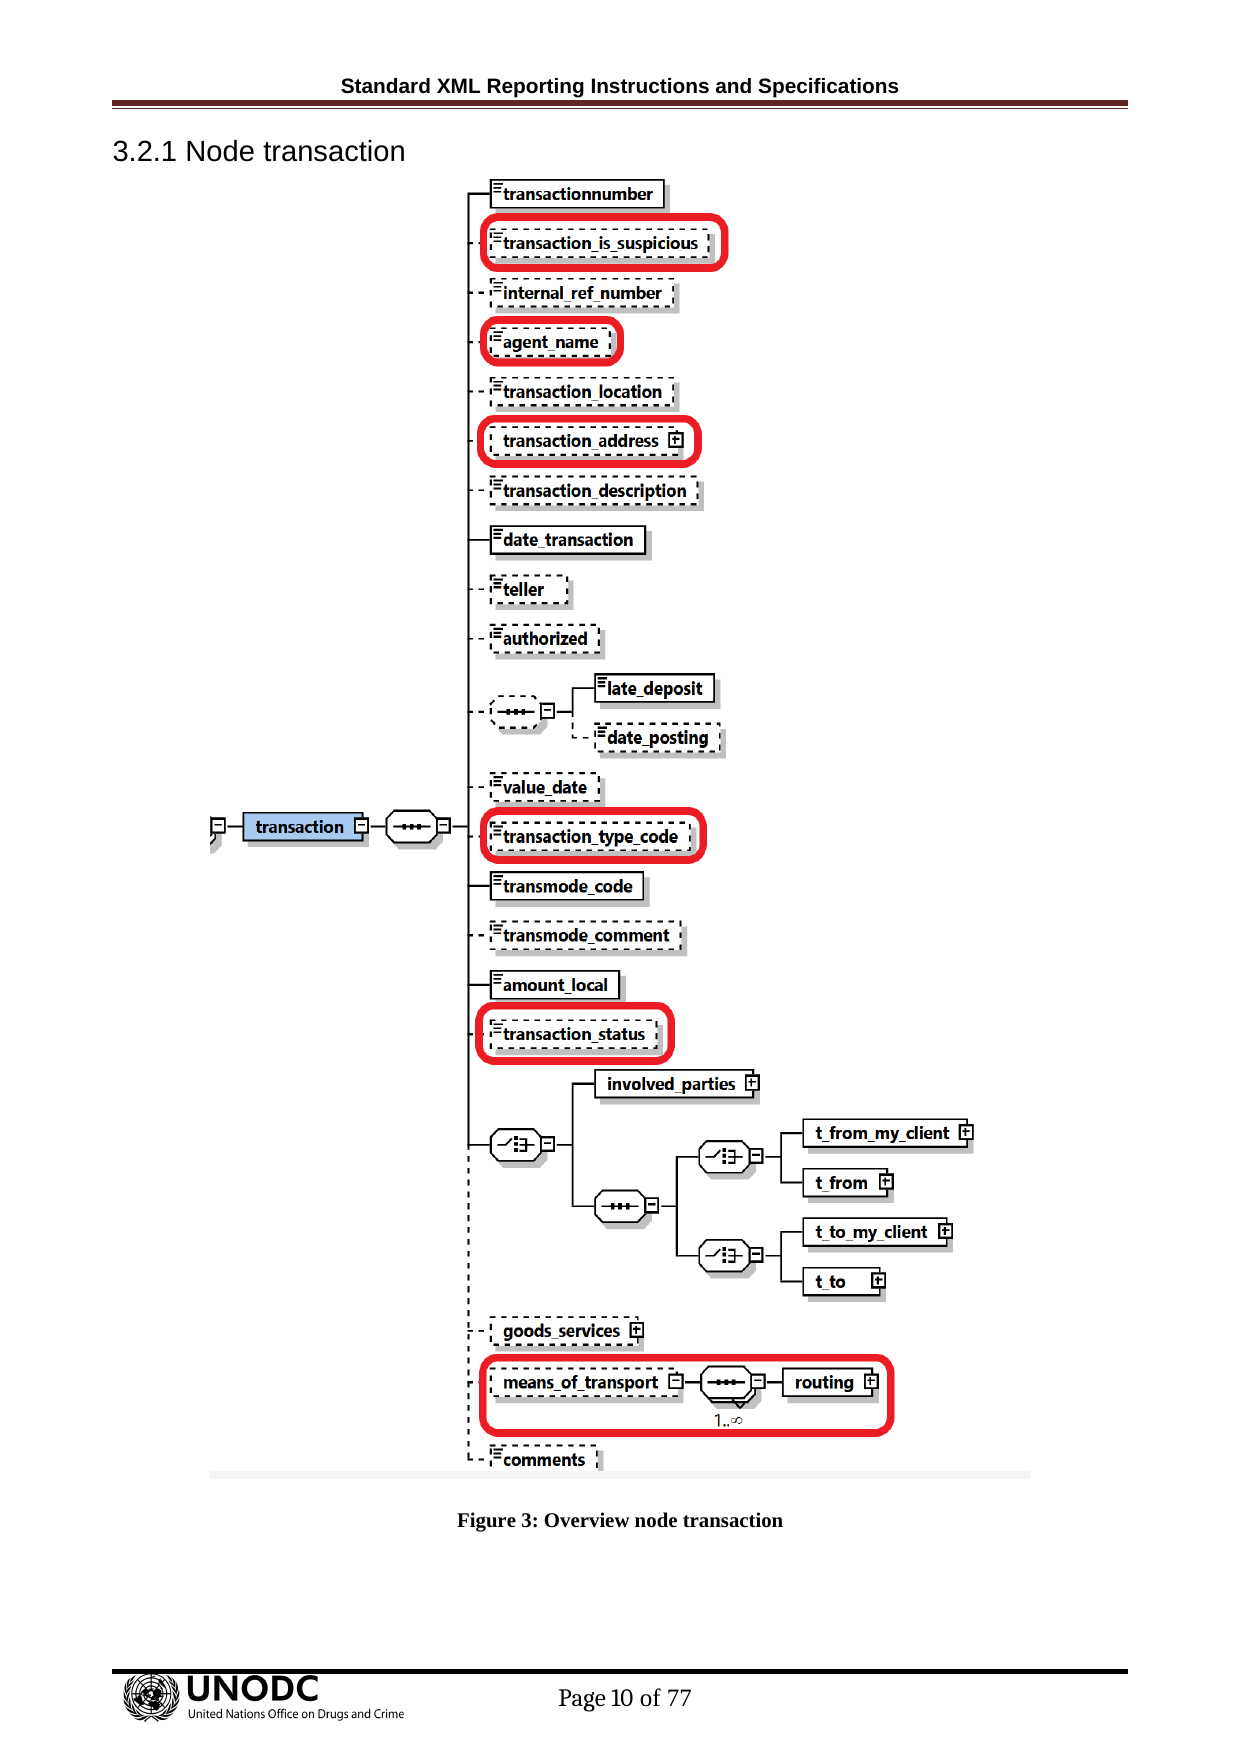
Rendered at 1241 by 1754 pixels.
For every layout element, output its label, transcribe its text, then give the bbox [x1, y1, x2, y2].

subtitle 3.2.1 Node transaction [112, 134, 1128, 168]
picture [210, 174, 1030, 1479]
text Figure 3: Overview node transaction [112, 1508, 1128, 1532]
picture [123, 1673, 404, 1722]
